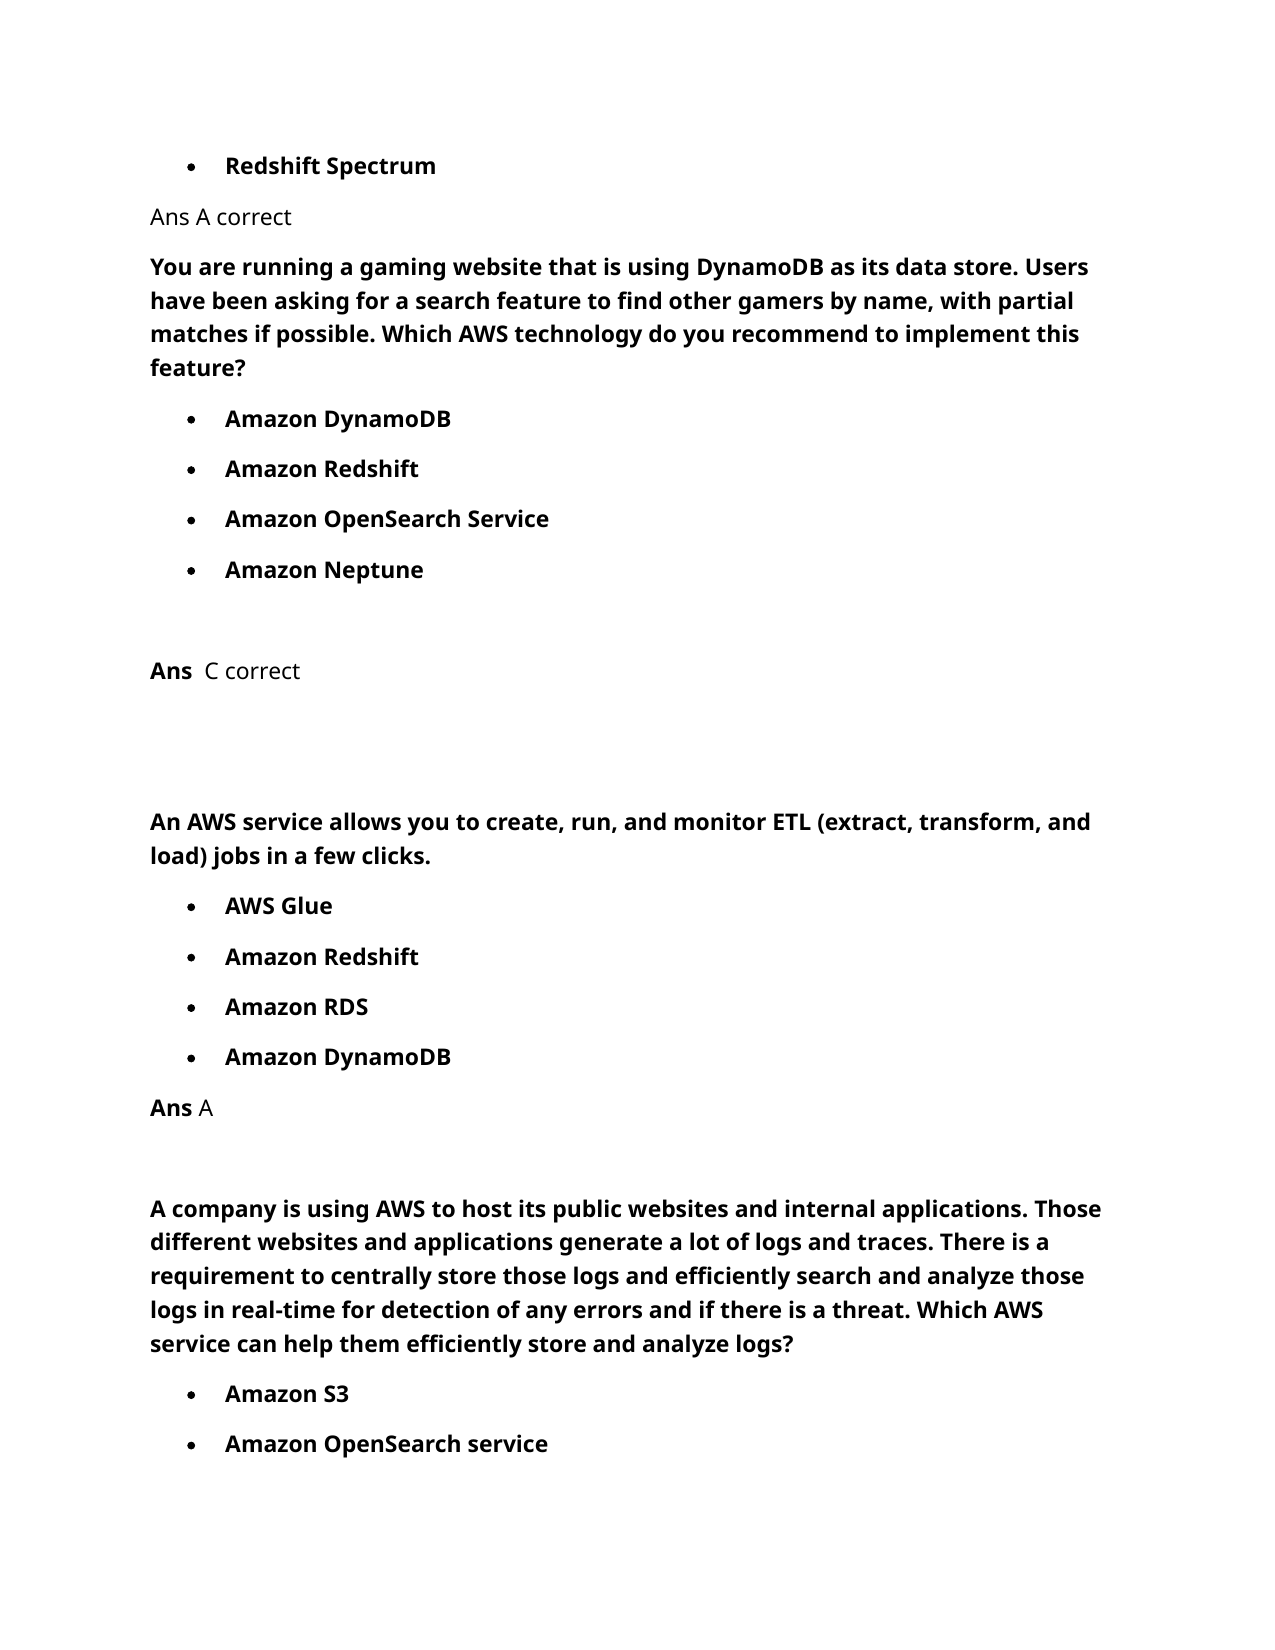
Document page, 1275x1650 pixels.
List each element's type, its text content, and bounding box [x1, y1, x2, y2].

list Redshift Spectrum [187, 150, 1125, 181]
list Amazon OpenSearch service [187, 1428, 1125, 1459]
text Ans A [150, 1092, 1125, 1123]
list Amazon Redshift [187, 940, 1125, 972]
list Amazon Redshift [187, 453, 1125, 484]
list Amazon S3 [187, 1378, 1125, 1409]
text A company is using AWS to host its public websites and internal applications. Those different websites and applications generate a lot of logs and traces. There is a requirement to centrally store those logs and efficiently search and analyze those logs in real-time for detection of any errors and if there is a threat. Which AWS service can help them efficiently store and analyze logs? [150, 1192, 1125, 1359]
list Amazon DynamoDB [187, 402, 1125, 434]
text An AWS service allows you to create, run, and monitor ETL (extract, transform, and load) jobs in a few clicks. [150, 806, 1125, 871]
list Amazon Neptune [187, 554, 1125, 585]
text Ans C correct [150, 654, 1125, 686]
list Amazon RDS [187, 991, 1125, 1022]
list Amazon DynamoDB [187, 1041, 1125, 1072]
text You are running a gaming website that is using DynamoDB as its data store. Users have been asking for a search feature to find other gamers by name, with partial matches if possible. Which AWS technology do you recommend to implement this feature? [150, 251, 1125, 383]
list AWS Glue [187, 890, 1125, 921]
list Amazon OpenSearch Service [187, 503, 1125, 534]
text Ans ABottom of Form correct [150, 200, 1125, 232]
